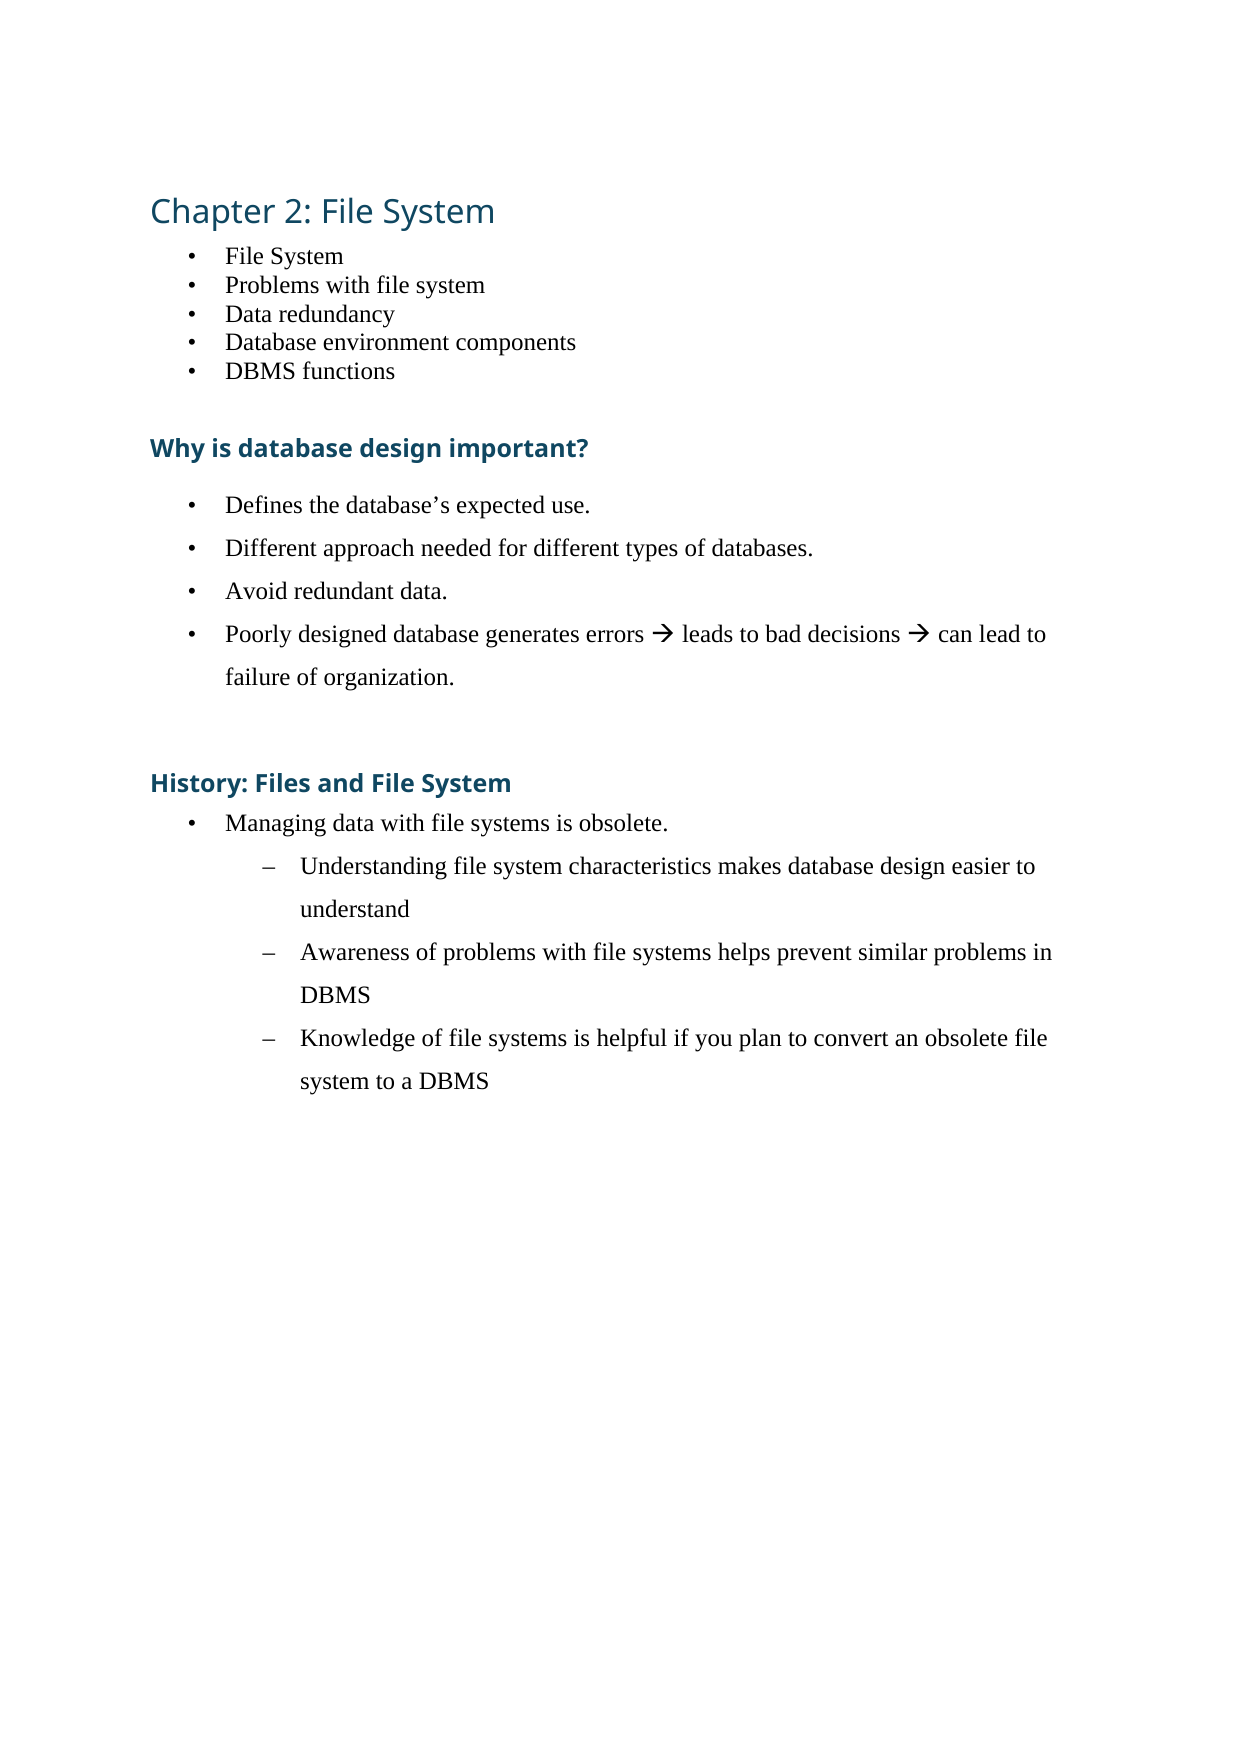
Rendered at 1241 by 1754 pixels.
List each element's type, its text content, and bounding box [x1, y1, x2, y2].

subtitle Why is database design important? [150, 430, 1090, 464]
list Problems with file system [187, 270, 1090, 299]
list Understanding file system characteristics makes database design easier to understand [262, 851, 1090, 923]
list Data redundancy [187, 299, 1090, 327]
list Defines the database’s expected use. [187, 490, 1090, 518]
list Awareness of problems with file systems helps prevent similar problems in DBMS [262, 937, 1090, 1009]
list File System [187, 241, 1090, 270]
list DBMS functions [187, 356, 1090, 385]
list Managing data with file systems is obsolete. [187, 808, 1090, 836]
list Avoid redundant data. [187, 576, 1090, 605]
list Database environment components [187, 327, 1090, 356]
list Poorly designed database generates errors leads to bad decisions can lead to failure of organization. [187, 619, 1090, 691]
subtitle Chapter 2: File System [150, 187, 1090, 233]
list Different approach needed for different types of databases. [187, 533, 1090, 562]
list Knowledge of file systems is helpful if you plan to convert an obsolete file system to a DBMS [262, 1023, 1090, 1095]
subtitle History: Files and File System [150, 765, 1090, 799]
